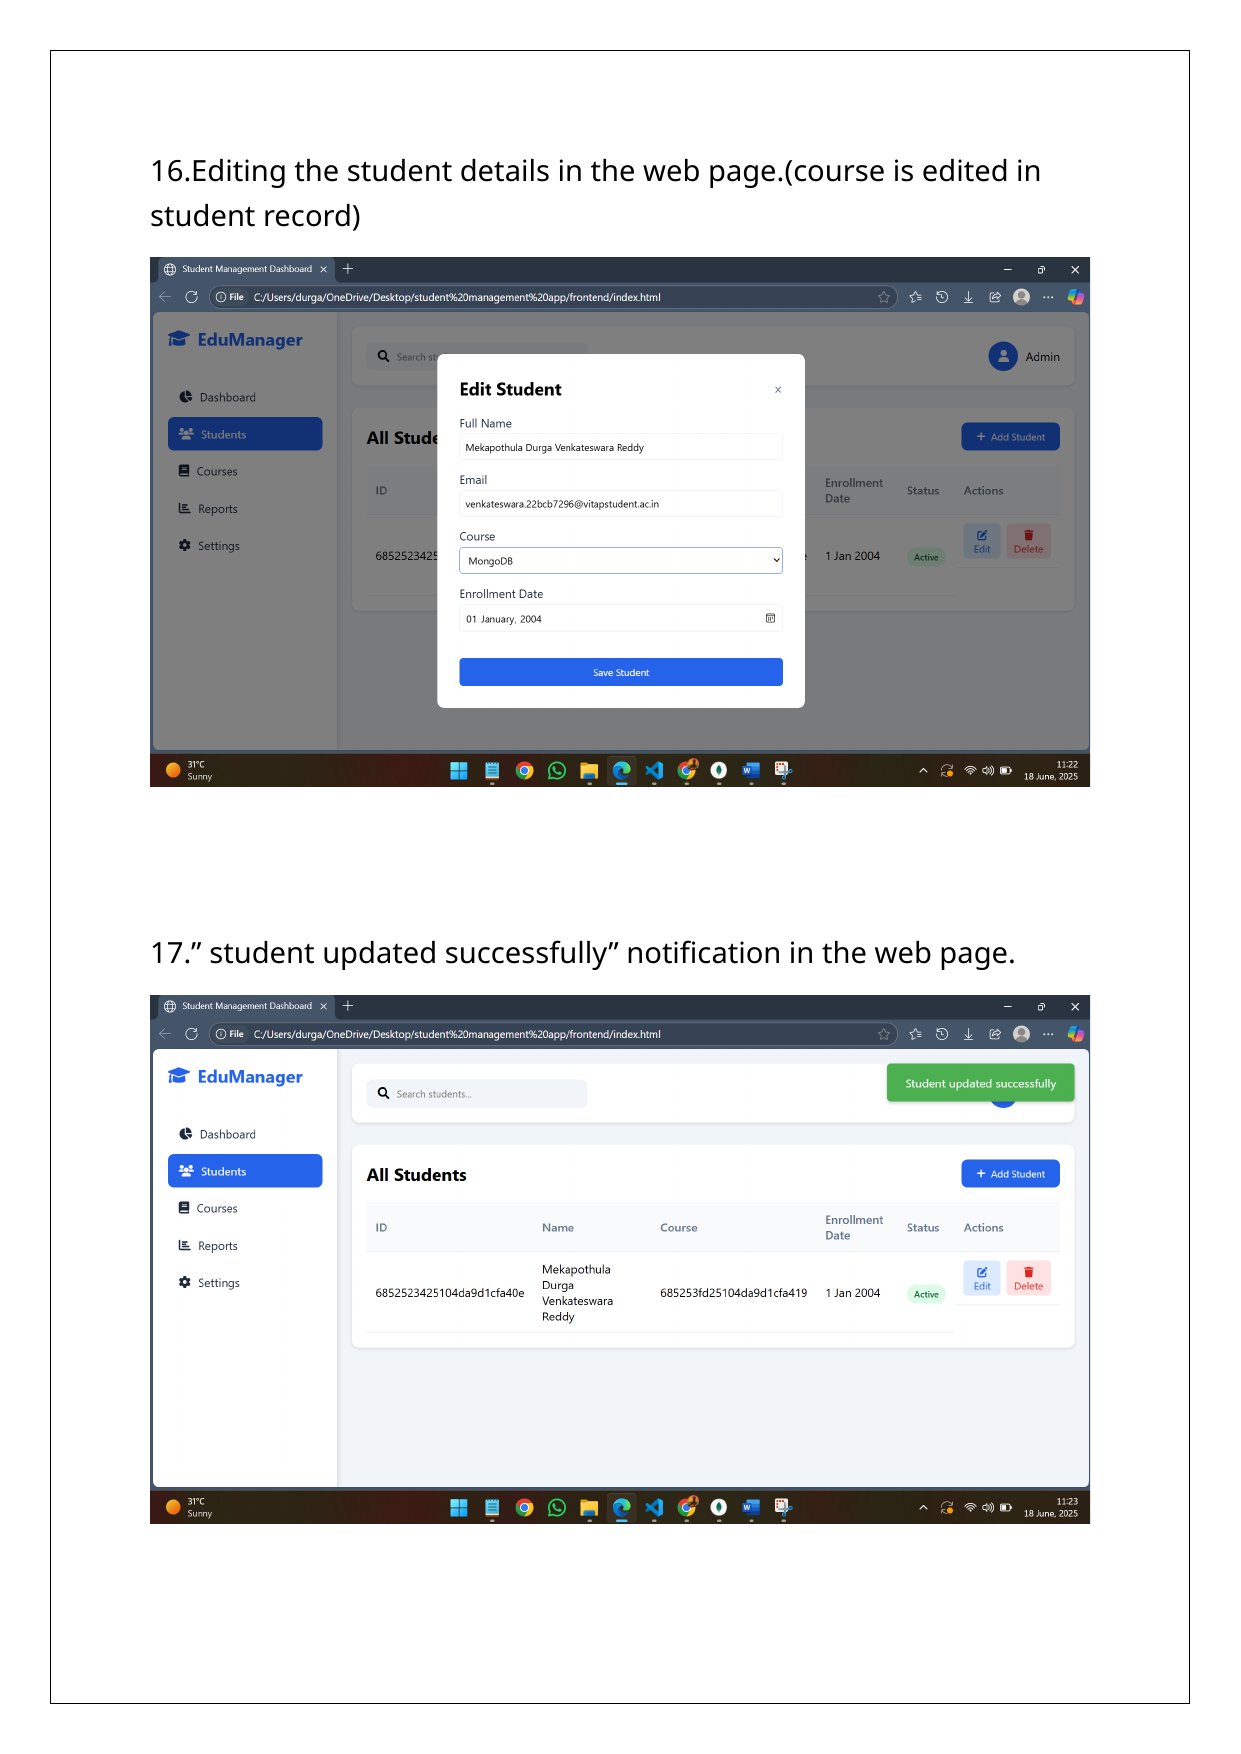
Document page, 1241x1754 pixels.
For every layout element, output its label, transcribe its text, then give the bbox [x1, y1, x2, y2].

text 16.Editing the student details in the web page.(course is edited in student record) [150, 150, 1090, 235]
picture [150, 257, 1091, 787]
picture [150, 995, 1091, 1524]
text 17.” student updated successfully” notification in the web page. [150, 933, 1090, 972]
